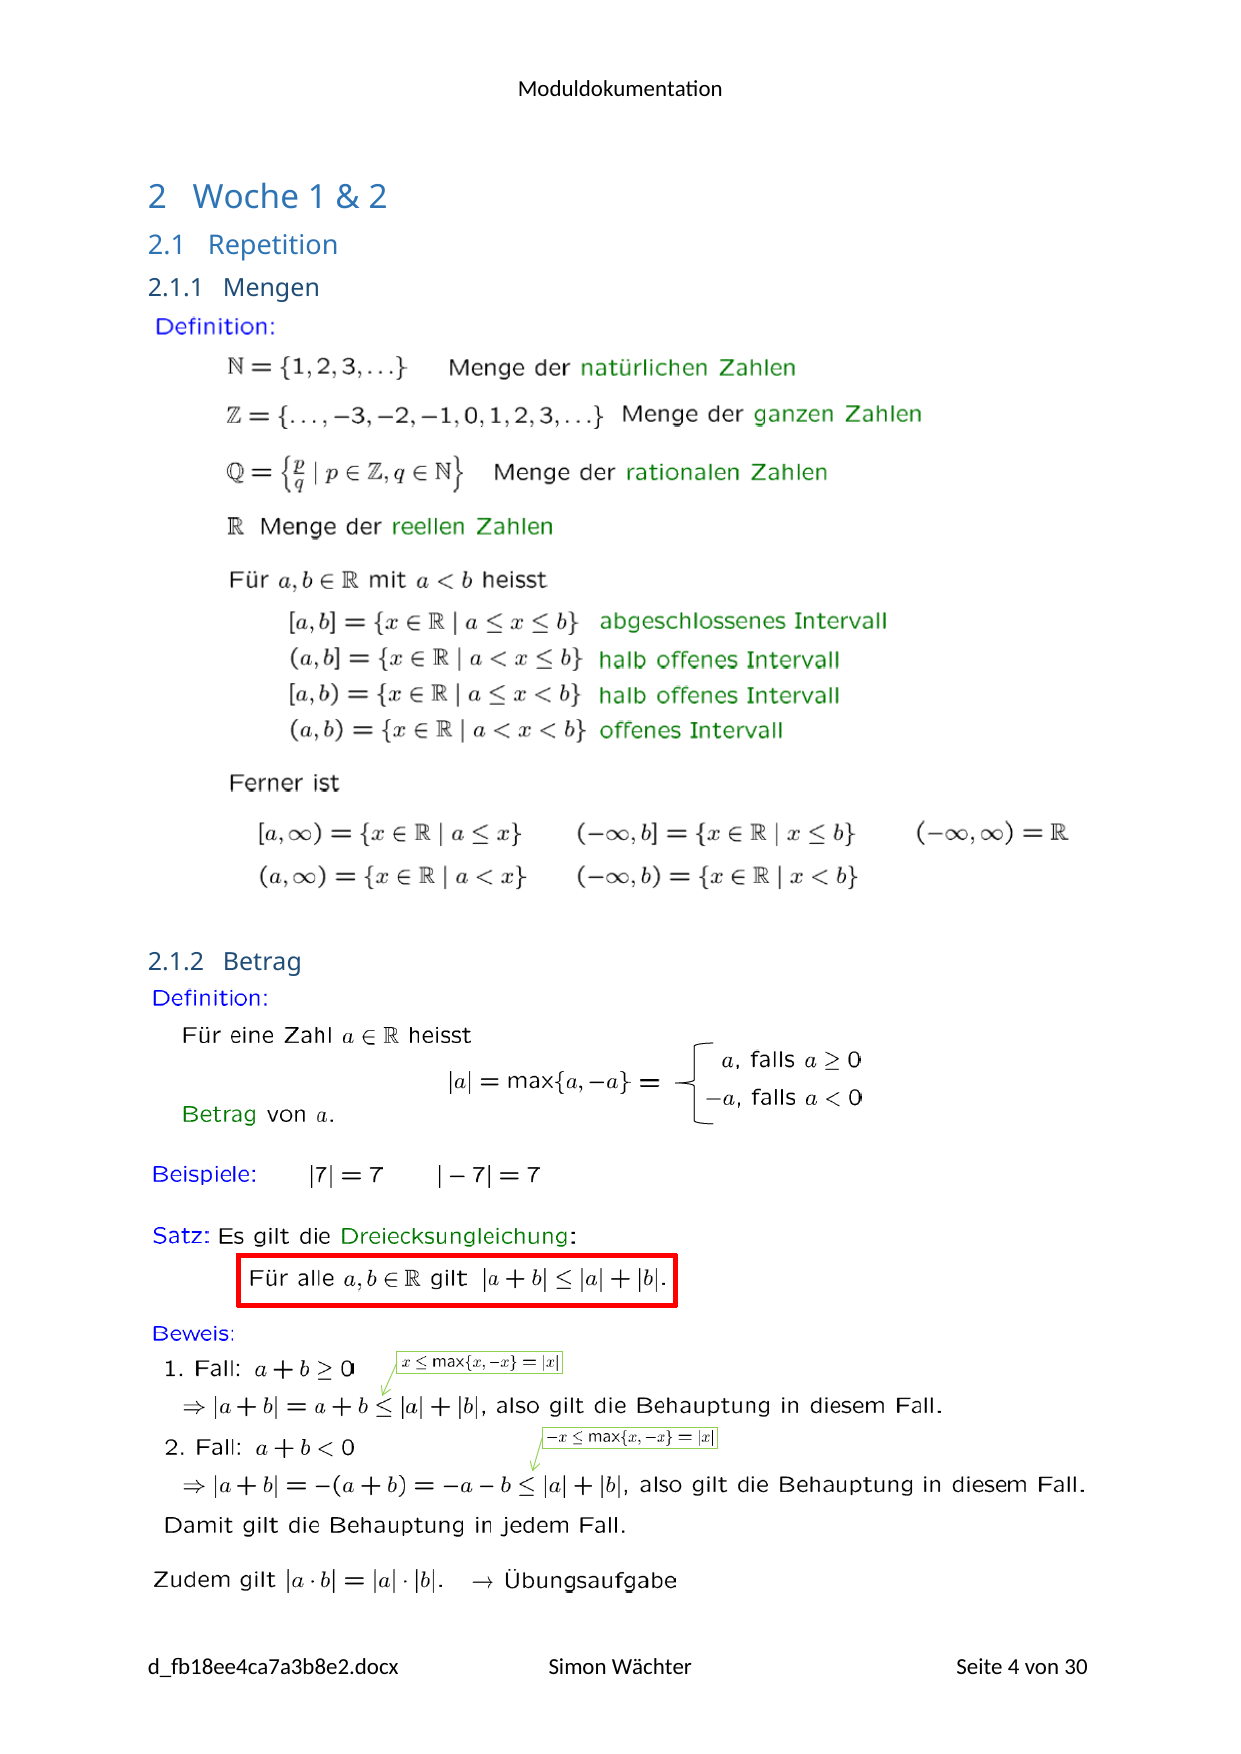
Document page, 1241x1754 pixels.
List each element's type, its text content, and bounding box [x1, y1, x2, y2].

picture [147, 306, 1093, 925]
subtitle Mengen [148, 270, 1093, 304]
subtitle Woche 1 & 2 [148, 173, 1093, 218]
picture [147, 980, 1093, 1597]
subtitle Repetition [148, 226, 1093, 263]
subtitle Betrag [148, 944, 1093, 978]
